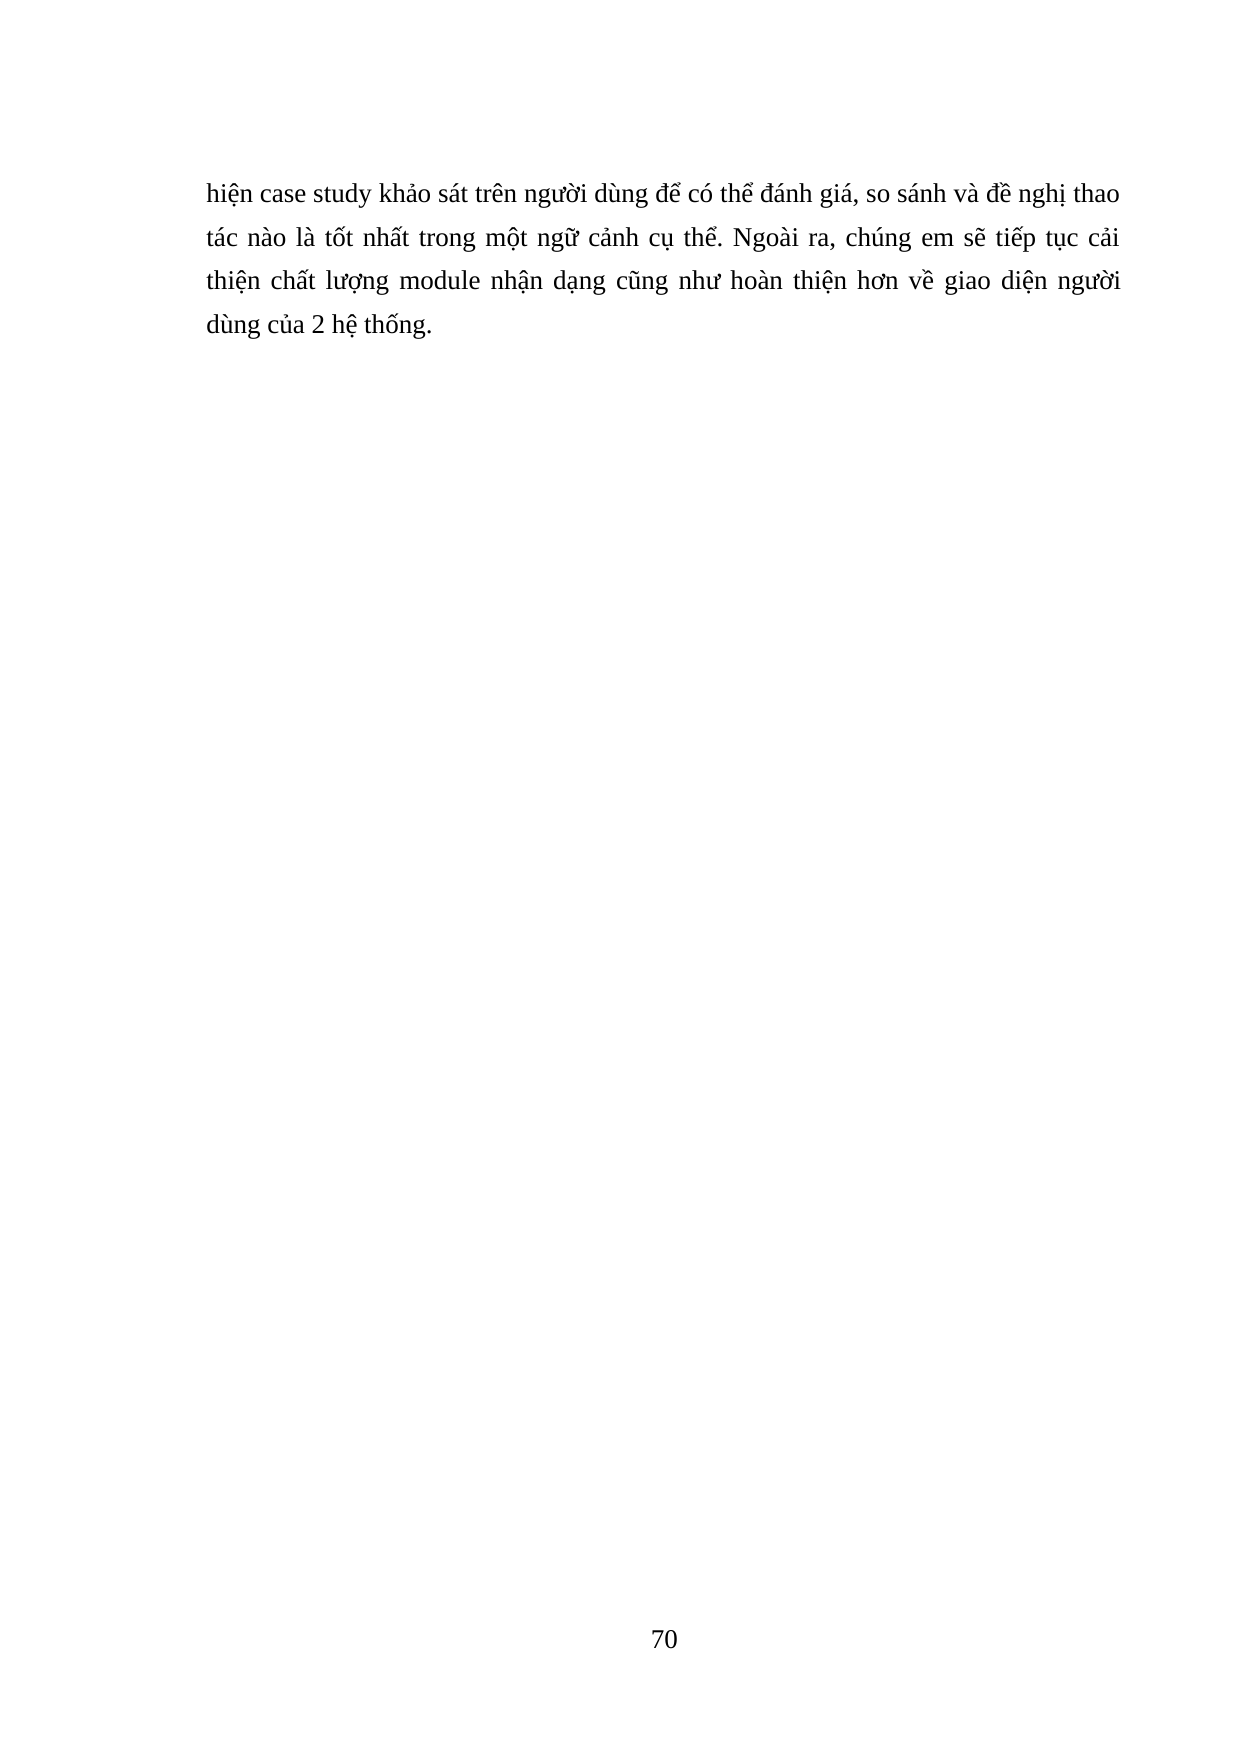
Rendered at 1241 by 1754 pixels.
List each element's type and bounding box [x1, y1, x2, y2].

text [206, 177, 1122, 339]
